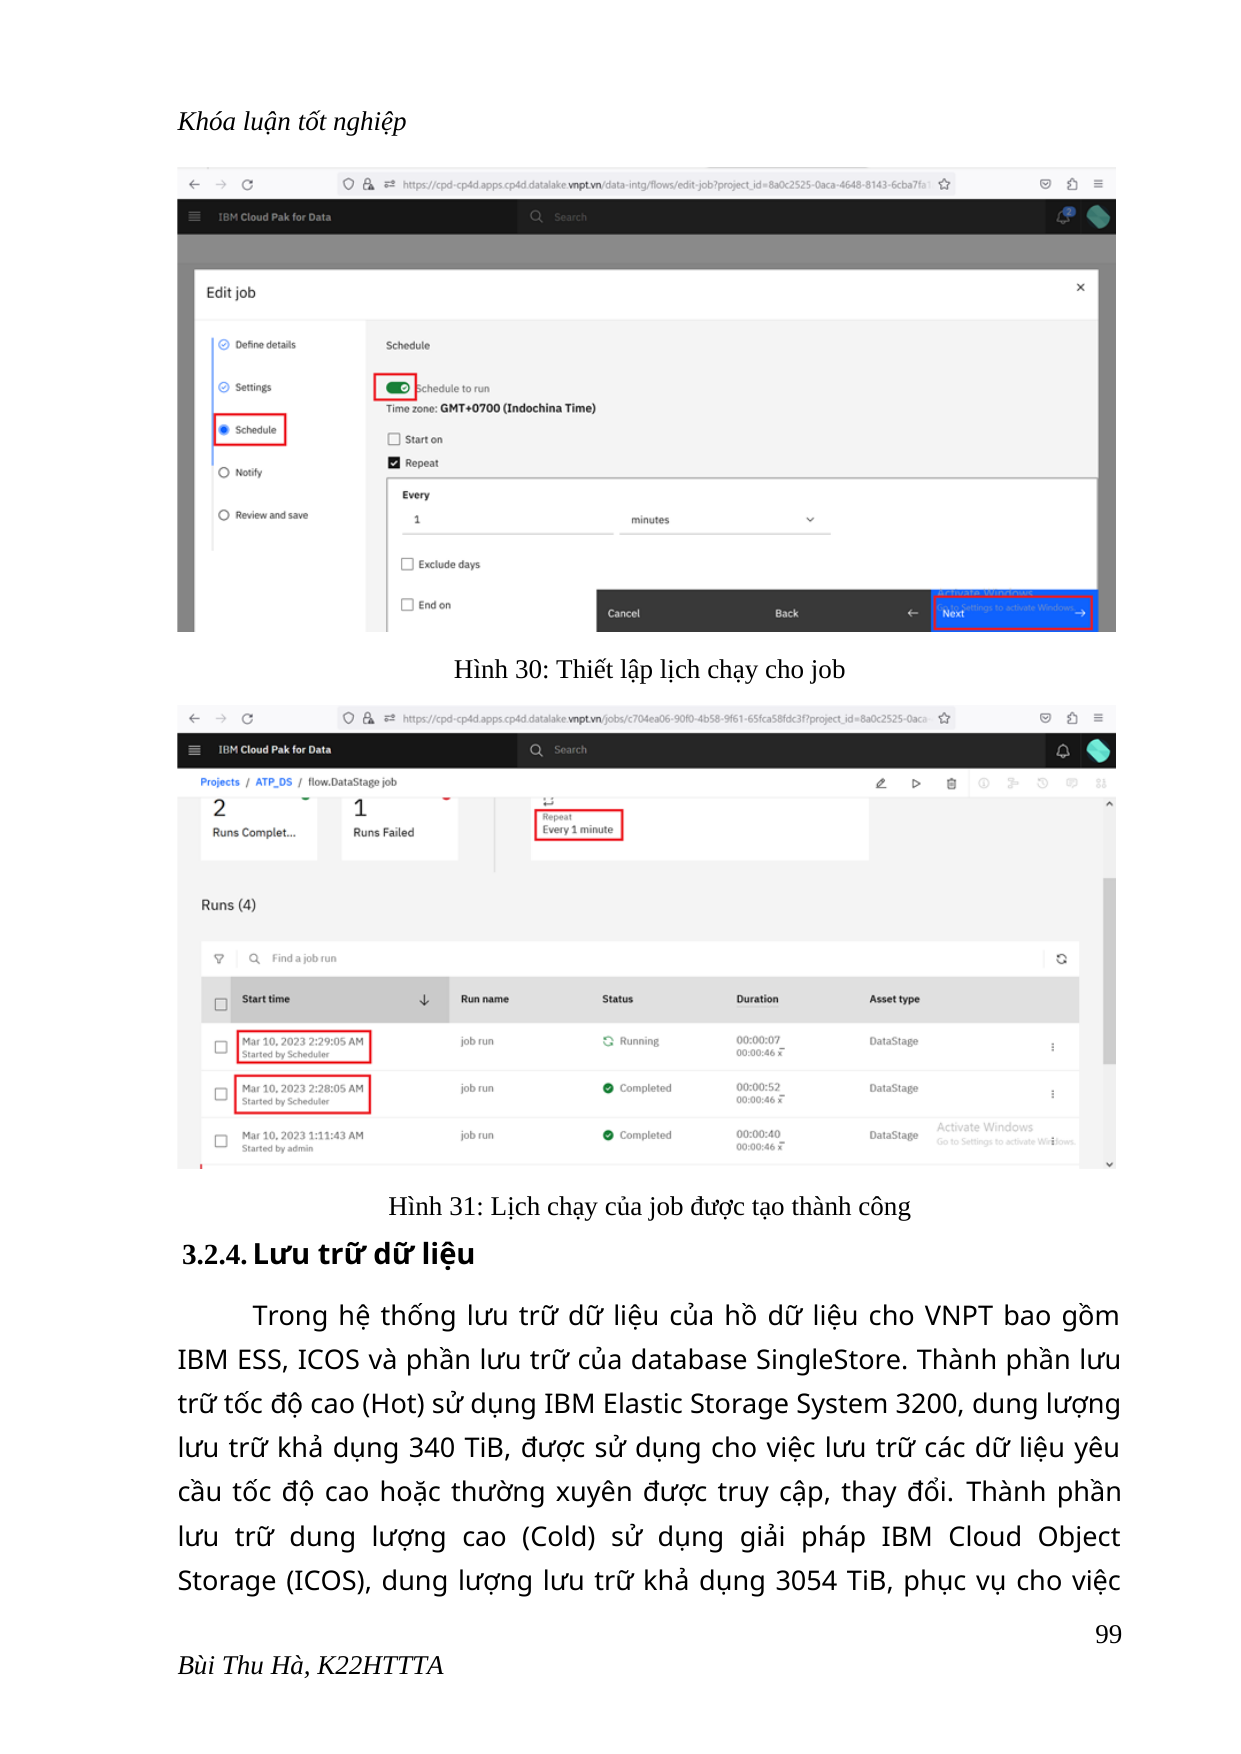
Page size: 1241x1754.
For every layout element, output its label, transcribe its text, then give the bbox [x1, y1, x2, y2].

text Lưu trữ dữ liệu [215, 1233, 1122, 1273]
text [177, 1296, 1122, 1598]
text Hình 31: Lịch chạy của job được tạo thành công [177, 1190, 1122, 1221]
picture [177, 705, 1116, 1169]
text Hình 30: Thiết lập lịch chạy cho job [177, 653, 1122, 684]
picture [177, 167, 1116, 632]
